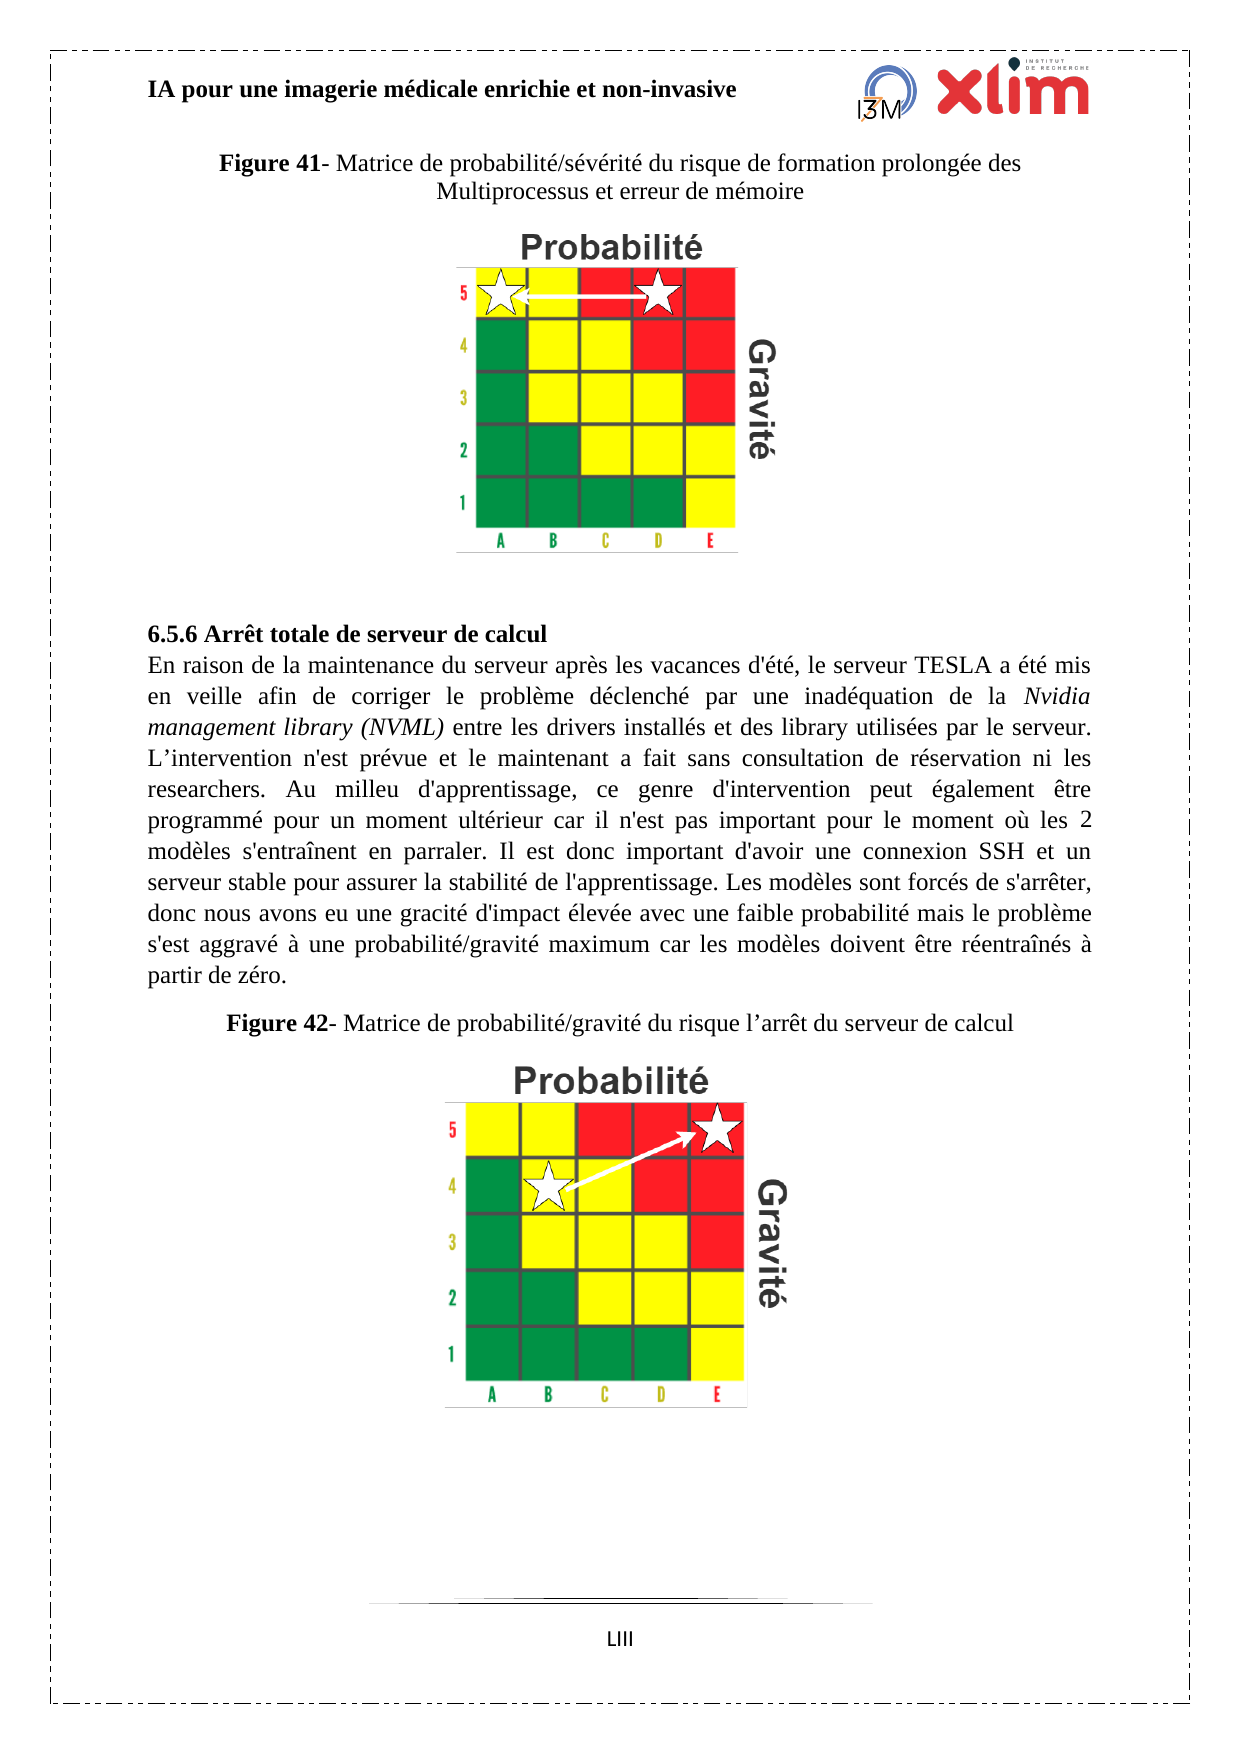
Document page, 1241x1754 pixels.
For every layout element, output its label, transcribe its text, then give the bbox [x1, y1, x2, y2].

text Figure 42- Matrice de probabilité/gravité du risque l’arrêt du serveur de calcul [147, 1008, 1093, 1037]
picture [937, 57, 1089, 114]
text Figure 41- Matrice de probabilité/sévérité du risque de formation prolongée des Multiprocessus et erreur de mémoire [147, 148, 1093, 205]
picture [444, 1057, 796, 1408]
picture [456, 226, 784, 553]
subtitle 6.5.6 Arrêt totale de serveur de calcul [147, 619, 1093, 648]
picture [858, 65, 917, 122]
text En raison de la maintenance du serveur après les vacances d'été, le serveur TESLA a été mis en veille afin de corriger le problème déclenché par une inadéquation de la Nvidia management library (NVML) entre les drivers installés et des library utilisées par le serveur. L’intervention n'est prévue et le maintenant a fait sans consultation de réservation ni les researchers. Au milleu d'apprentissage, ce genre d'intervention peut également être programmé pour un moment ultérieur car il n'est pas important pour le moment où les modèles s'entraînent en parraler. Il est donc important d'avoir une connexion SSH et un serveur stable pour assurer la stabilité de l'apprentissage. Les modèles sont forcés de s'arrêter, donc nous avons eu une gracité d'impact élevée avec une faible probabilité mais le problème s'est aggravé à une probabilité/gravité maximum car les modèles doivent être réentraînés à partir de zéro. [147, 650, 1093, 989]
